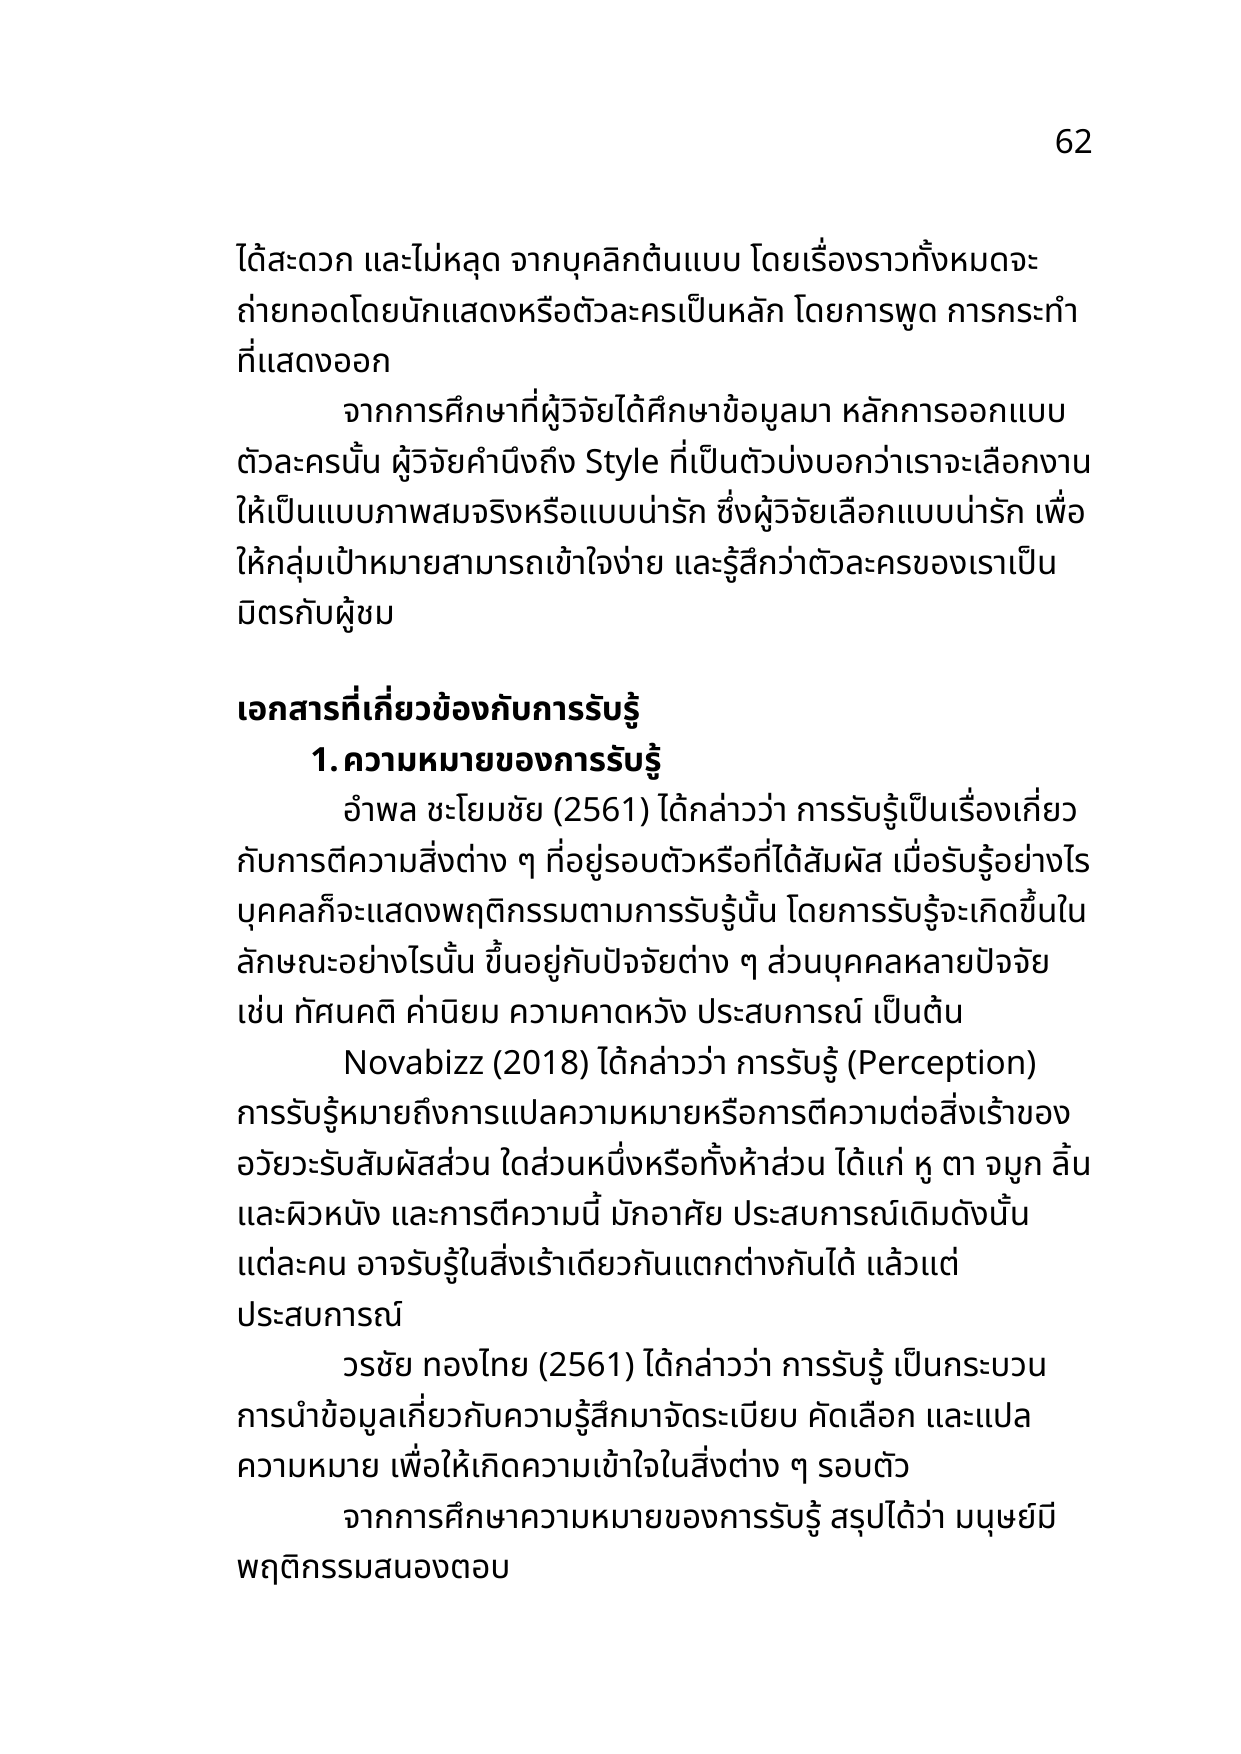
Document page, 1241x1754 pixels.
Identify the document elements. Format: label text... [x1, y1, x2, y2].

text จากการศึกษาที่ผู้วิจัยได้ศึกษาข้อมูลมา หลักการออกแบบตัวละครนั้น ผู้วิจัยคำนึงถึง Style ที่เป็นตัวบ่งบอกว่าเราจะเลือกงานให้เป็นแบบภาพสมจริงหรือแบบน่ารัก ซึ่งผู้วิจัยเลือกแบบน่ารัก เพื่อให้กลุ่มเป้าหมายสามารถเข้าใจง่าย และรู้สึกว่าตัวละครของเราเป็นมิตรกับผู้ชม [236, 387, 1092, 640]
text Novabizz (2018) ได้กล่าวว่า การรับรู้ (Perception) การรับรู้หมายถึงการแปลความหมายหรือการตีความต่อสิ่งเร้าของ อวัยวะรับสัมผัสส่วน ใดส่วนหนึ่งหรือทั้งห้าส่วน ได้แก่ หู ตา จมูก ลิ้น และผิวหนัง และการตีความนี้ มักอาศัย ประสบการณ์เดิมดังนั้น แต่ละคน อาจรับรู้ในสิ่งเร้าเดียวกันแตกต่างกันได้ แล้วแต่ประสบการณ์ [236, 1038, 1092, 1341]
text จากการศึกษาความหมายของการรับรู้ สรุปได้ว่า มนุษย์มีพฤติกรรมสนองตอบ [236, 1493, 1092, 1593]
text อำพล ชะโยมชัย (2561) ได้กล่าวว่า การรับรู้เป็นเรื่องเกี่ยวกับการตีความสิ่งต่าง ๆ ที่อยู่รอบตัวหรือที่ได้สัมผัส เมื่อรับรู้อย่างไร บุคคลก็จะแสดงพฤติกรรมตามการรับรู้นั้น โดยการรับรู้จะเกิดขึ้นในลักษณะอย่างไรนั้น ขึ้นอยู่กับปัจจัยต่าง ๆ ส่วนบุคคลหลายปัจจัย เช่น ทัศนคติ ค่านิยม ความคาดหวัง ประสบการณ์ เป็นต้น [236, 786, 1092, 1038]
text วรชัย ทองไทย (2561) ได้กล่าวว่า การรับรู้ เป็นกระบวนการนำข้อมูลเกี่ยวกับความรู้สึกมาจัดระเบียบ คัดเลือก และแปลความหมาย เพื่อให้เกิดความเข้าใจในสิ่งต่าง ๆ รอบตัว [236, 1341, 1092, 1493]
text 1. ความหมายของการรับรู้ [236, 736, 1092, 786]
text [236, 236, 1092, 387]
text เอกสารที่เกี่ยวข้องกับการรับรู้ [236, 685, 1092, 736]
